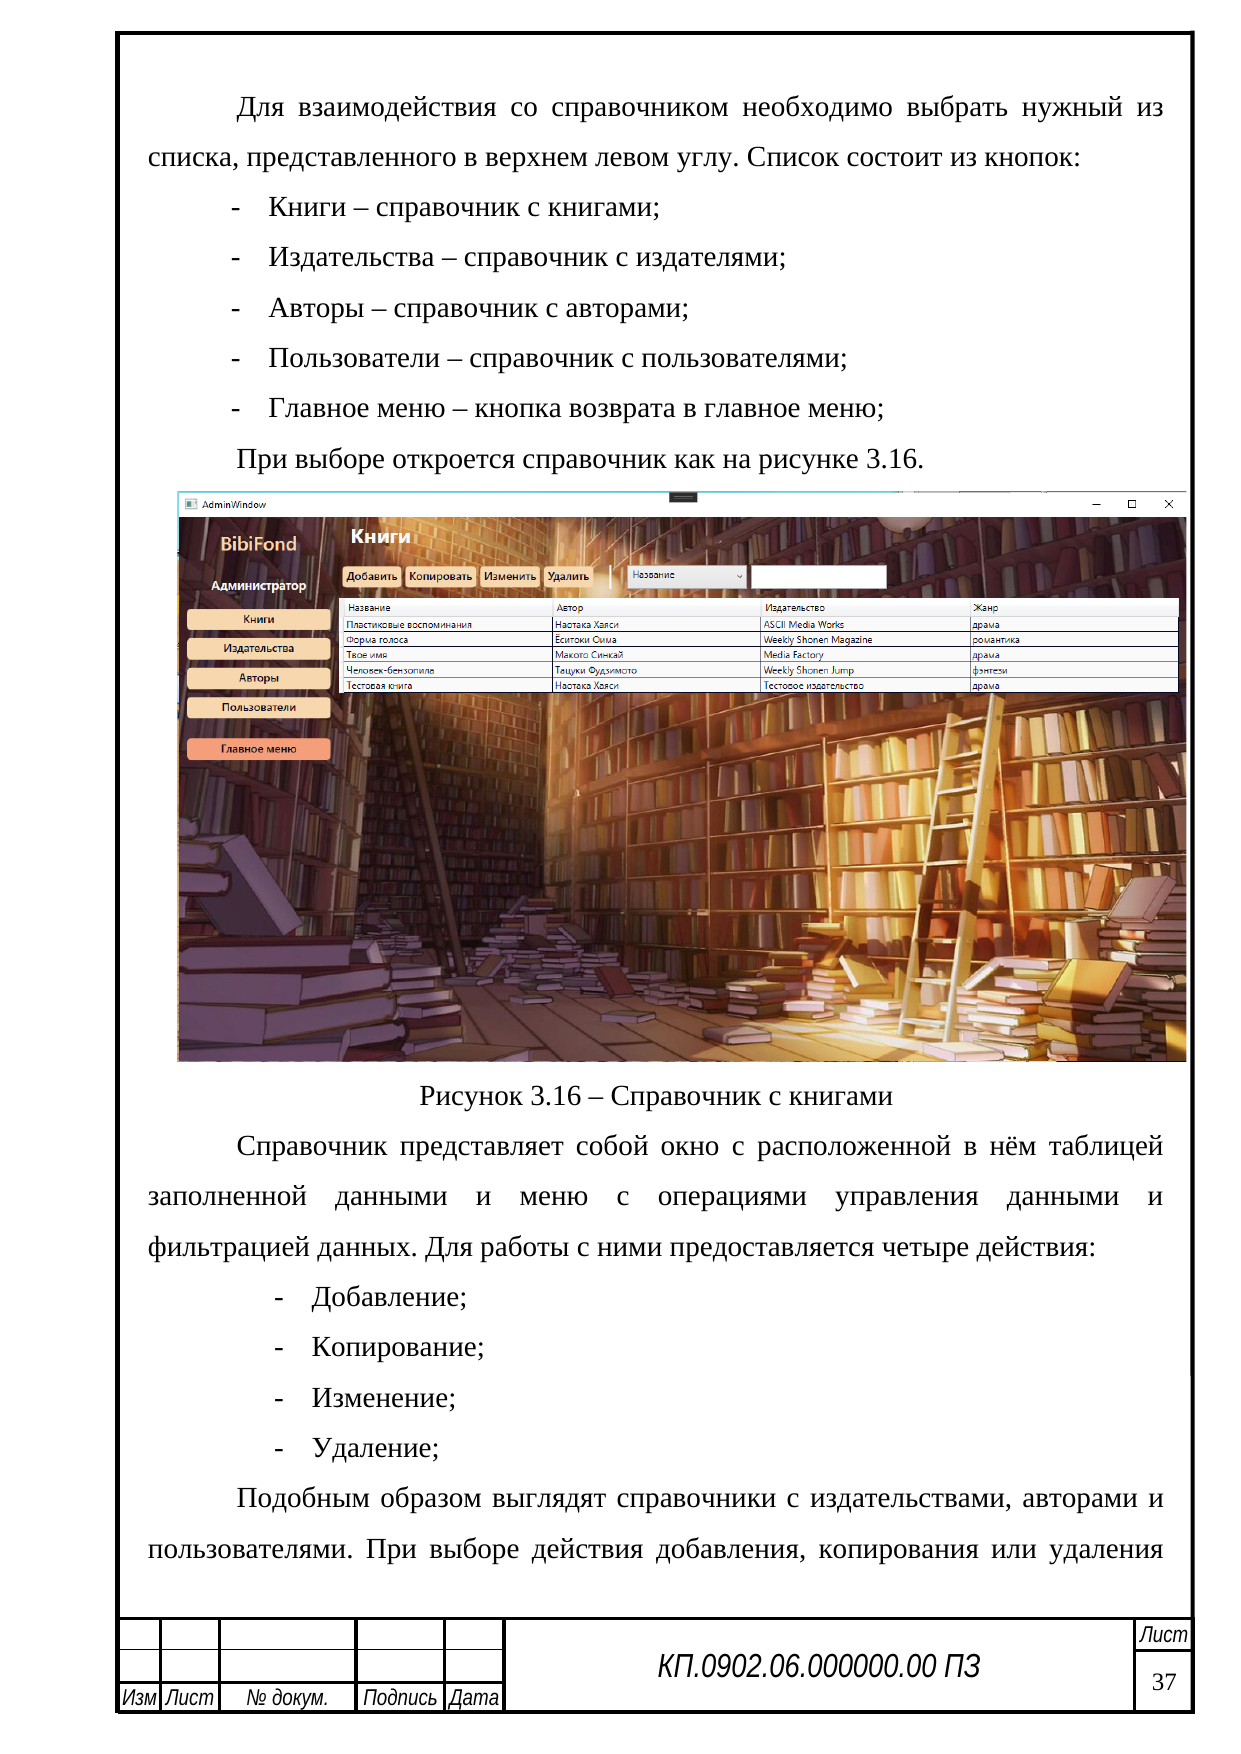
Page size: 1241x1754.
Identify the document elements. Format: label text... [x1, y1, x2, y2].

list Авторы – справочник с авторами; [231, 290, 1164, 323]
list Пользователи – справочник с пользователями; [231, 340, 1164, 374]
list Удаление; [274, 1430, 1164, 1464]
list Изменение; [274, 1380, 1164, 1413]
text Для взаимодействия со справочником необходимо выбрать нужный из списка, представленного в верхнем левом углу. Список состоит из кнопок: [148, 89, 1164, 172]
picture [177, 491, 1187, 1062]
list Главное меню – кнопка возврата в главное меню; [231, 391, 1164, 424]
list Копирование; [274, 1329, 1164, 1363]
list Добавление; [274, 1279, 1164, 1313]
list Книги – справочник с книгами; [231, 189, 1164, 223]
text Справочник представляет собой окно с расположенной в нём таблицей заполненной данными и меню с операциями управления данными и фильтрацией данных. Для работы с ними предоставляется четыре действия: [148, 1128, 1164, 1262]
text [148, 1480, 1164, 1564]
list Издательства – справочник с издателями; [231, 239, 1164, 273]
text Рисунок 3.16 – Справочник с книгами [118, 1078, 1194, 1111]
list При выборе откроется справочник как на рисунке 3.16. [148, 441, 1164, 474]
